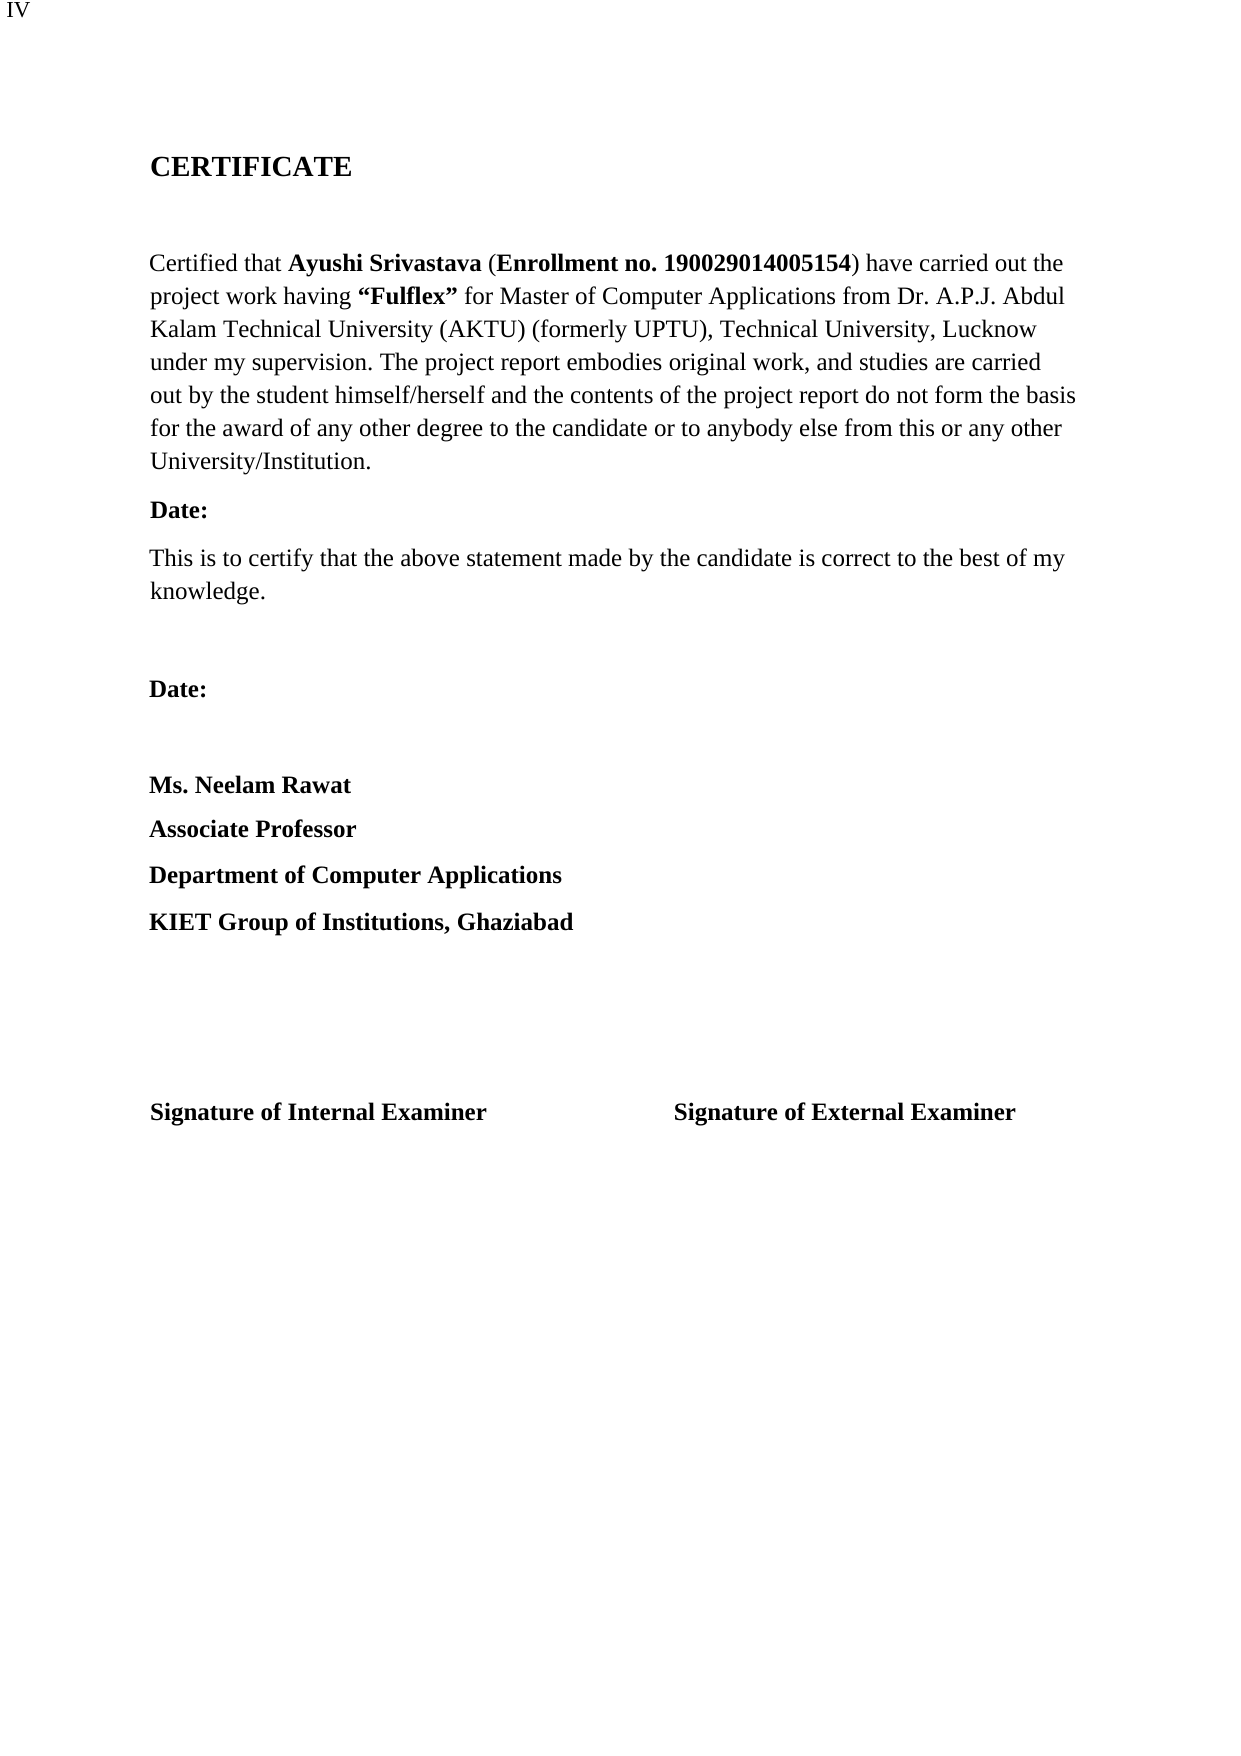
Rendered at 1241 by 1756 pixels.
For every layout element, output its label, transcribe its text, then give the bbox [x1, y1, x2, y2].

subtitle CERTIFICATE [150, 149, 1098, 183]
text Certified that Ayushi Srivastava (Enrollment no. 190029014005154) have carried out the project work having “Fulflex” for Master of Computer Applications from Dr. A.P.J. Abdul Kalam Technical University (AKTU) (formerly UPTU), Technical University, Lucknow under my supervision. The project report embodies original work, and studies are carried out by the student himself/herself and the contents of the project report do not form the basis for the award of any other degree to the candidate or to anybody else from this or any other University/Institution. [149, 248, 1078, 475]
subtitle Department of Computer Applications KIET Group of Institutions, Ghaziabad [149, 861, 573, 936]
text This is to certify that the above statement made by the candidate is correct to the best of my knowledge. [149, 543, 1067, 605]
subtitle Date: [150, 495, 1098, 523]
text Signature of Internal Examiner Signature of External Examiner [150, 1097, 1098, 1125]
subtitle Date: [149, 674, 1098, 702]
text Ms. Neelam Rawat Associate Professor [149, 770, 357, 842]
